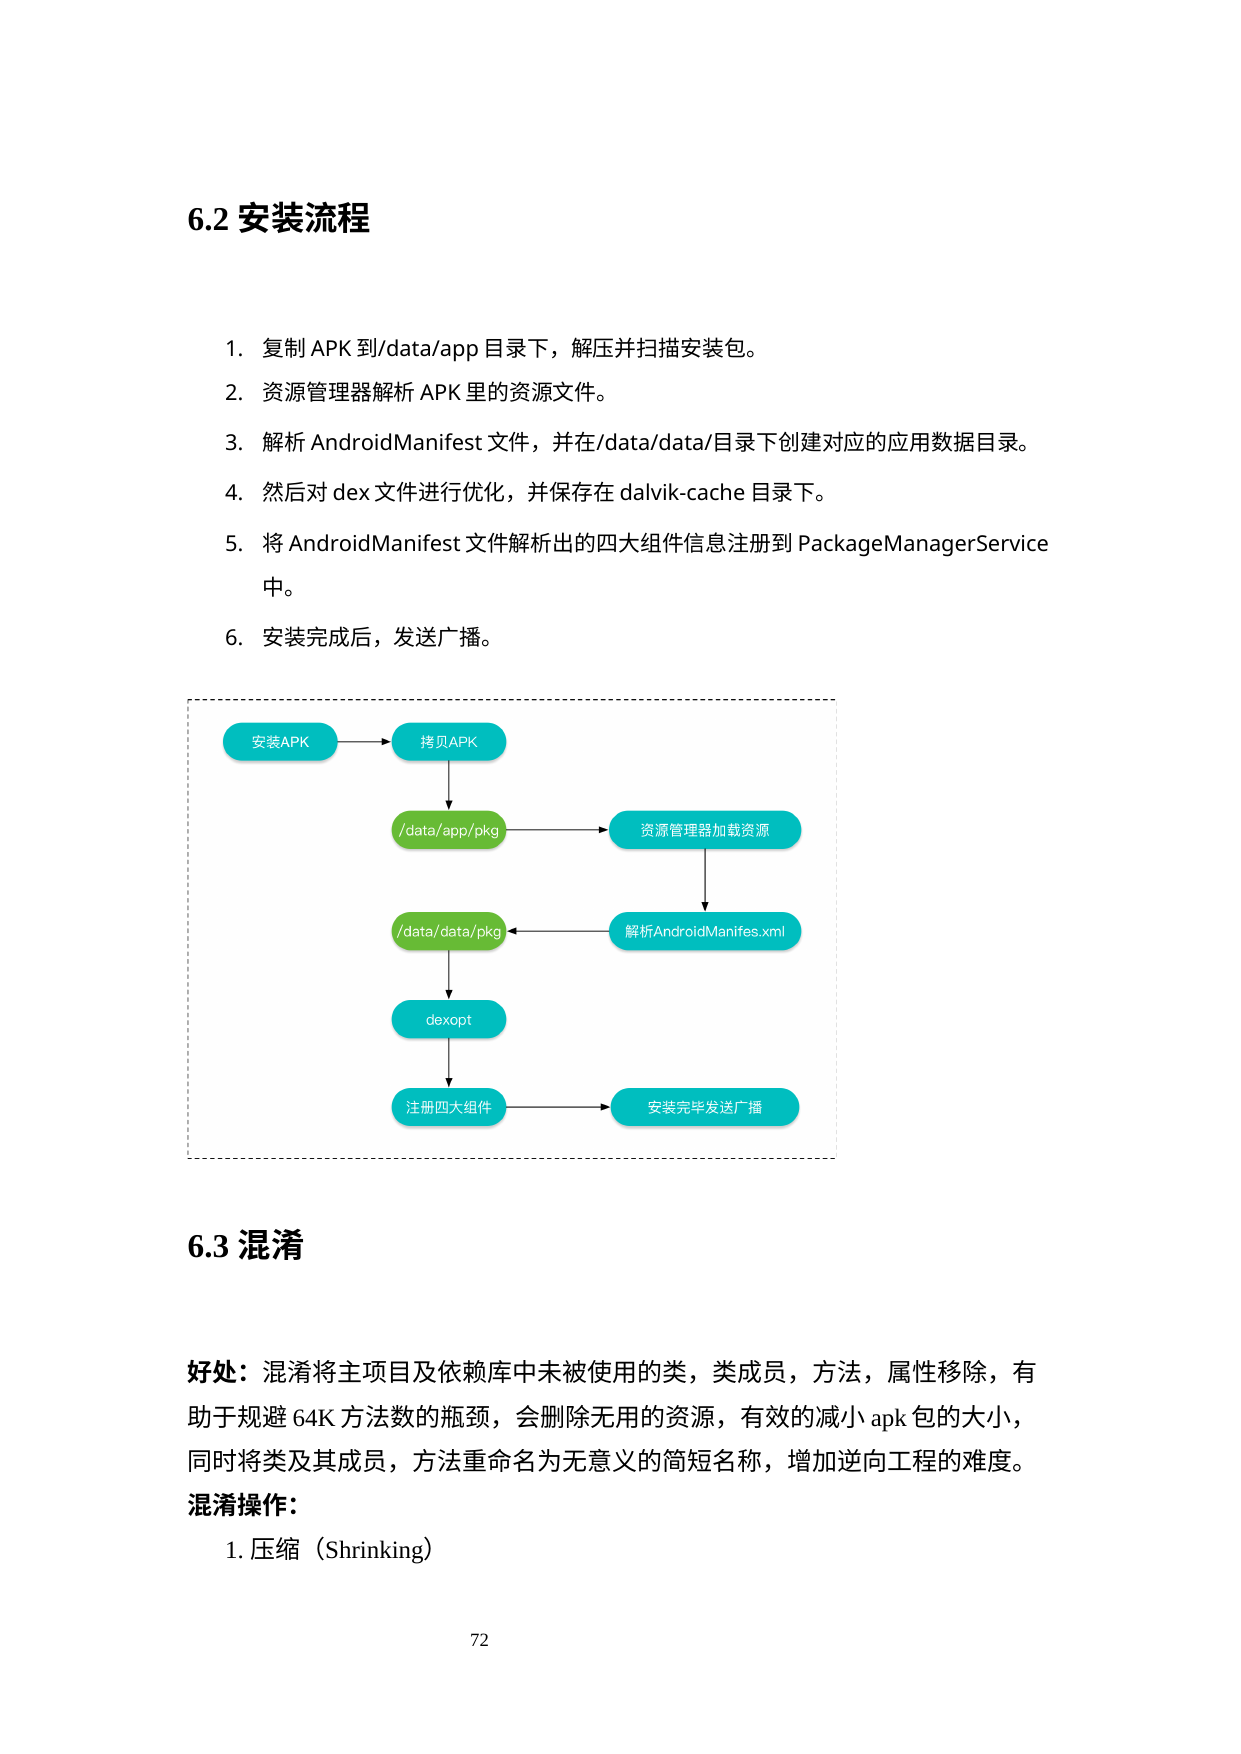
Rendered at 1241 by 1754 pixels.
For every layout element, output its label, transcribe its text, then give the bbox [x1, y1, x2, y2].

list 复制APK到/data/app目录下，解压并扫描安装包。 [225, 324, 1053, 368]
list 安装完成后，发送广播。 [225, 614, 1053, 658]
list 将AndroidManifest文件解析出的四大组件信息注册到PackageManagerService中。 [225, 519, 1053, 607]
list 资源管理器解析APK里的资源文件。 [225, 368, 1053, 412]
list 解析AndroidManifest文件，并在/data/data/目录下创建对应的应用数据目录。 [225, 419, 1053, 463]
picture [187, 699, 837, 1159]
text 混淆操作： [187, 1481, 1053, 1525]
list 压缩（Shrinking） [225, 1525, 1053, 1569]
subtitle 6.3 混淆 [187, 1199, 1053, 1287]
text 好处：混淆将主项目及依赖库中未被使用的类，类成员，方法，属性移除，有助于规避64K方法数的瓶颈，会删除无用的资源，有效的减小apk包的大小，同时将类及其成员，方法重命名为无意义的简短名称，增加逆向工程的难度。 [187, 1349, 1053, 1481]
list 然后对dex文件进行优化，并保存在dalvik-cache目录下。 [225, 469, 1053, 513]
subtitle 6.2 安装流程 [187, 172, 1053, 260]
